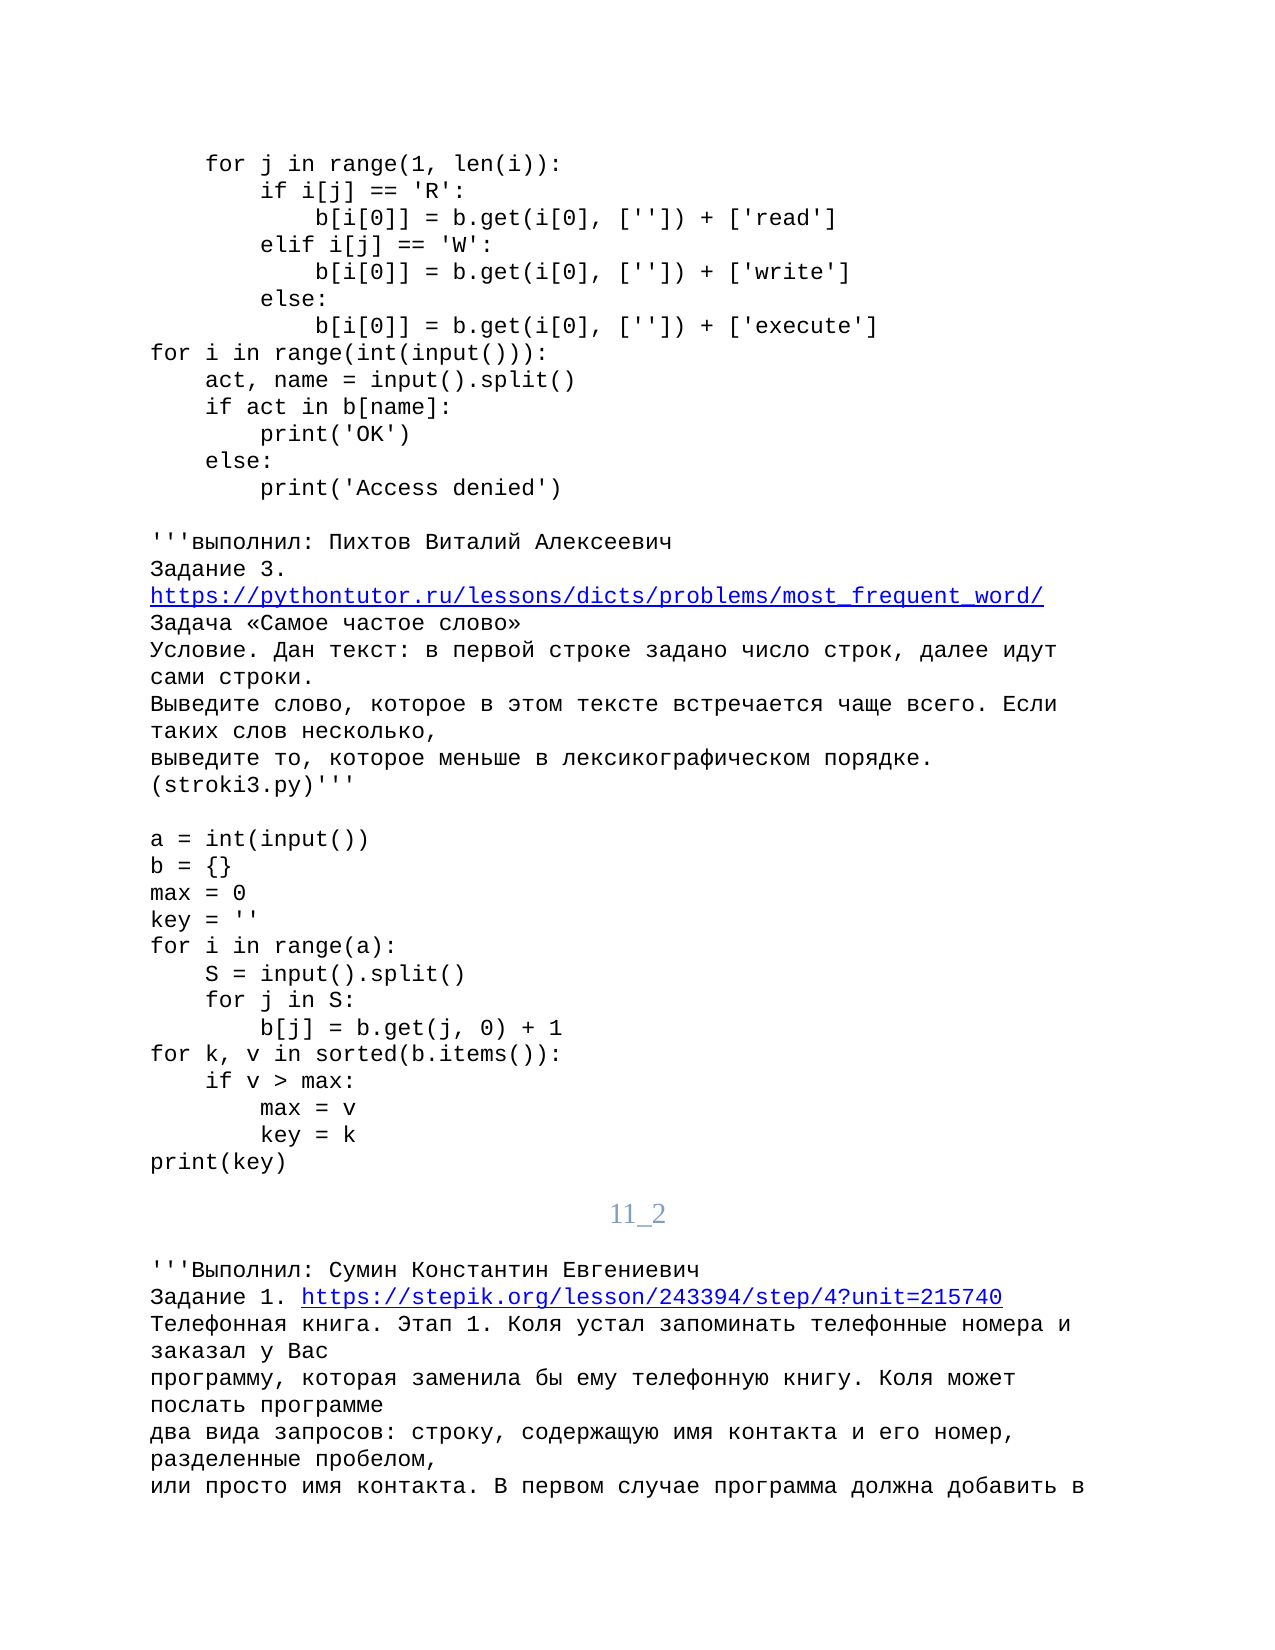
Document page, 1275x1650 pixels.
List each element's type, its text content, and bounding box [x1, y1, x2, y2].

text b[i[0]] = b.get(i[0], ['']) + ['execute'] [150, 312, 1125, 339]
text print('Access denied') [150, 474, 1125, 501]
text max = v [150, 1094, 1125, 1121]
text Телефонная книга. Этап 1. Коля устал запоминать телефонные номера и заказал у Вас [150, 1310, 1125, 1364]
text программу, которая заменила бы ему телефонную книгу. Коля может послать программе [150, 1364, 1125, 1418]
text print(key) [150, 1148, 1125, 1175]
text b[i[0]] = b.get(i[0], ['']) + ['write'] [150, 258, 1125, 285]
text Задание 3. https://pythontutor.ru/lessons/dicts/problems/most_frequent_word/ [150, 555, 1125, 609]
text b[j] = b.get(j, 0) + 1 [150, 1013, 1125, 1040]
text Выведите слово, которое в этом тексте встречается чаще всего. Если таких слов несколько, [150, 689, 1125, 743]
text S = input().split() [150, 959, 1125, 986]
text for k, v in sorted(b.items()): [150, 1040, 1125, 1067]
text b = {} [150, 851, 1125, 878]
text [150, 1472, 1125, 1499]
text print('OK') [150, 420, 1125, 447]
text elif i[j] == 'W': [150, 231, 1125, 258]
text max = 0 [150, 878, 1125, 905]
text a = int(input()) [150, 824, 1125, 851]
text key = '' [150, 905, 1125, 932]
text act, name = input().split() [150, 366, 1125, 393]
text if i[j] == 'R': [150, 177, 1125, 204]
text key = k [150, 1121, 1125, 1148]
text for i in range(int(input())): [150, 339, 1125, 366]
text for j in S: [150, 986, 1125, 1013]
text '''выполнил: Пихтов Виталий Алексеевич [150, 528, 1125, 555]
text '''Выполнил: Сумин Константин Евгениевич [150, 1256, 1125, 1283]
text if act in b[name]: [150, 393, 1125, 420]
text Условие. Дан текст: в первой строке задано число строк, далее идут сами строки. [150, 636, 1125, 689]
text for j in range(1, len(i)): [150, 150, 1125, 177]
text выведите то, которое меньше в лексикографическом порядке. (stroki3.py)''' [150, 743, 1125, 797]
text else: [150, 447, 1125, 474]
text два вида запросов: строку, содержащую имя контакта и его номер, разделенные пробелом, [150, 1418, 1125, 1472]
text 11_2 [150, 1202, 1125, 1229]
text b[i[0]] = b.get(i[0], ['']) + ['read'] [150, 204, 1125, 231]
text Задача «Самое частое слово» [150, 609, 1125, 636]
text else: [150, 285, 1125, 312]
text for i in range(a): [150, 932, 1125, 959]
text if v > max: [150, 1067, 1125, 1094]
text Задание 1. https://stepik.org/lesson/243394/step/4?unit=215740 [150, 1283, 1125, 1310]
